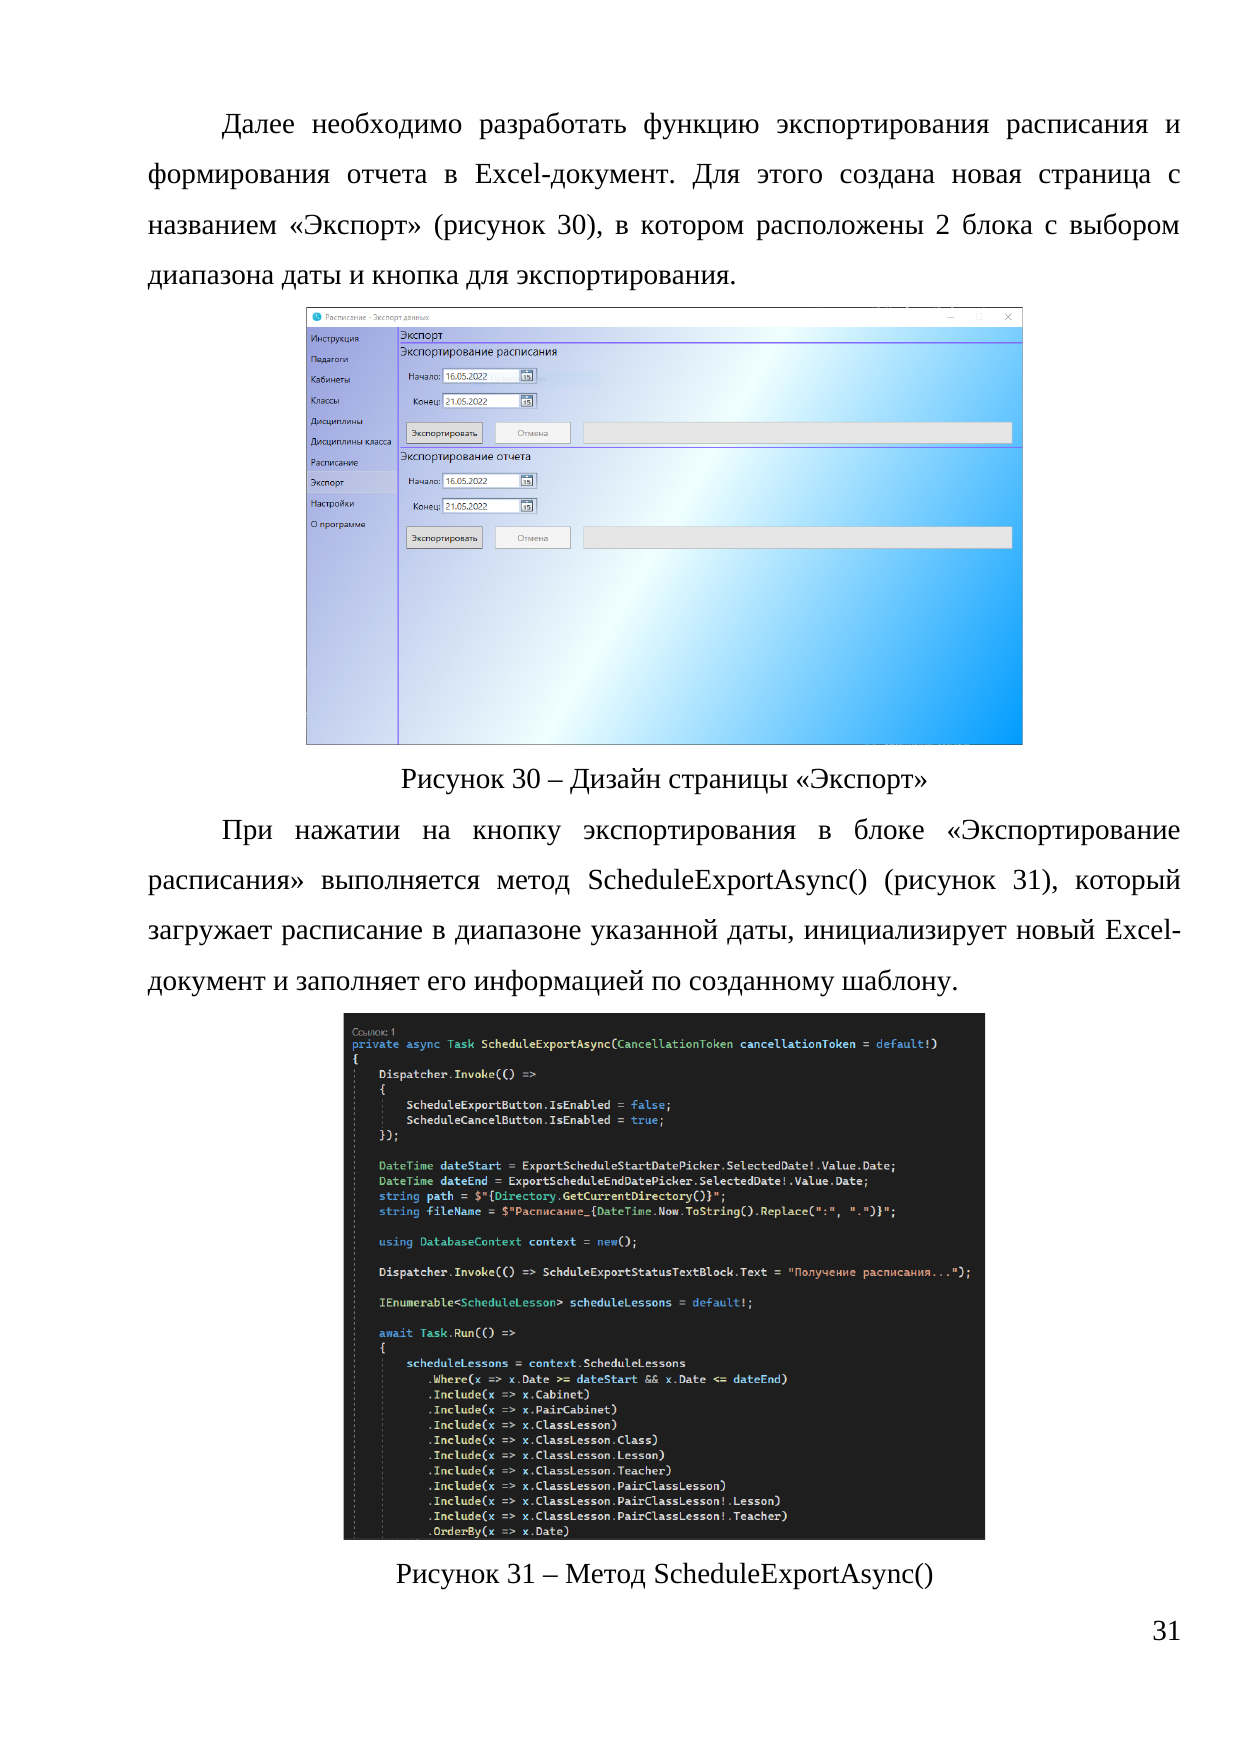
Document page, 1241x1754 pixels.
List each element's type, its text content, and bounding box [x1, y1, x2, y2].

text Рисунок 30 – Дизайн страницы «Экспорт» [148, 761, 1181, 795]
text Рисунок 31 – Метод ScheduleExportAsync() [148, 1556, 1181, 1589]
text Далее необходимо разработать функцию экспортирования расписания и формирования отчета в Excel-документ. Для этого создана новая страница с названием «Экспорт» (рисунок 30), в котором расположены 2 блока с выбором диапазона даты и кнопка для экспортирования. [148, 106, 1181, 291]
text При нажатии на кнопку экспортирования в блоке «Экспортирование расписания» выполняется метод ScheduleExportAsync() (рисунок 31), который загружает расписание в диапазоне указанной даты, инициализирует новый Excel-документ и заполняет его информацией по созданному шаблону. [148, 812, 1181, 996]
picture [343, 1013, 986, 1540]
picture [306, 307, 1023, 745]
